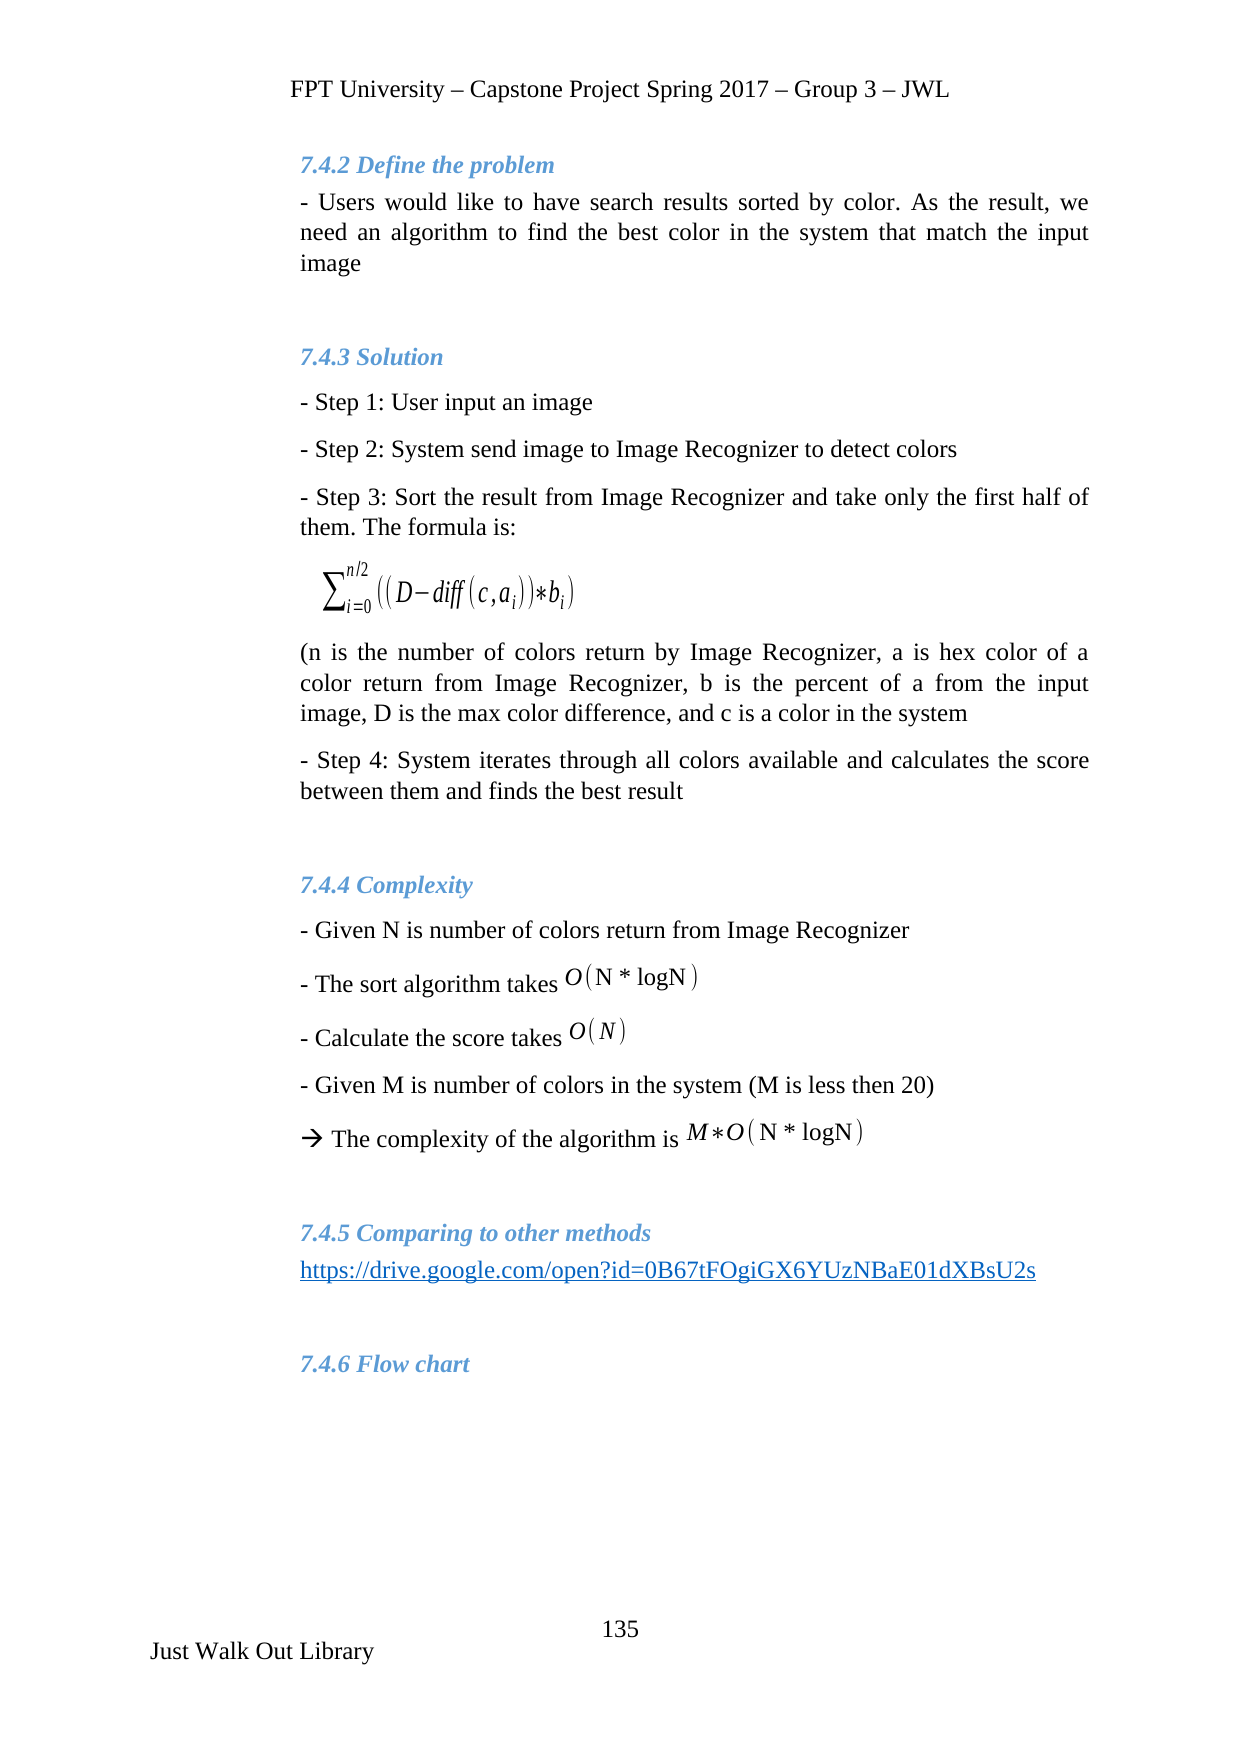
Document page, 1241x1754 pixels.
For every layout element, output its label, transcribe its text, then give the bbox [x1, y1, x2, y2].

text - Given N is number of colors return from Image Recognizer [300, 915, 1090, 944]
text The complexity of the algorithm is [300, 1117, 1090, 1152]
text - Step 3: Sort the result from Image Recognizer and take only the first half of them. The formula is: [300, 482, 1090, 541]
text (n is the number of colors return by Image Recognizer, a is hex color of a color return from Image Recognizer, b is the percent of a from the input image, D is the max color difference, and c is a color in the system [300, 637, 1090, 727]
subtitle Solution [300, 342, 1090, 371]
text - Step 4: System iterates through all colors available and calculates the score between them and finds the best result [300, 745, 1090, 804]
text https://drive.google.com/open?id=0B67tFOgiGX6YUzNBaE01dXBsU2s [300, 1255, 1090, 1284]
text - Calculate the score takes [300, 1016, 1090, 1052]
text - Given M is number of colors in the system (M is less then 20) [300, 1070, 1090, 1099]
text - Step 1: User input an image [300, 387, 1090, 416]
subtitle Comparing to other methods [300, 1218, 1090, 1247]
text - The sort algorithm takes [300, 962, 1090, 998]
subtitle Complexity [300, 870, 1090, 899]
text - Users would like to have search results sorted by color. As the result, we need an algorithm to find the best color in the system that match the input image [300, 187, 1090, 277]
subtitle Define the problem [300, 150, 1090, 179]
subtitle Flow chart [300, 1349, 1090, 1378]
text - Step 2: System send image to Image Recognizer to detect colors [300, 434, 1090, 463]
